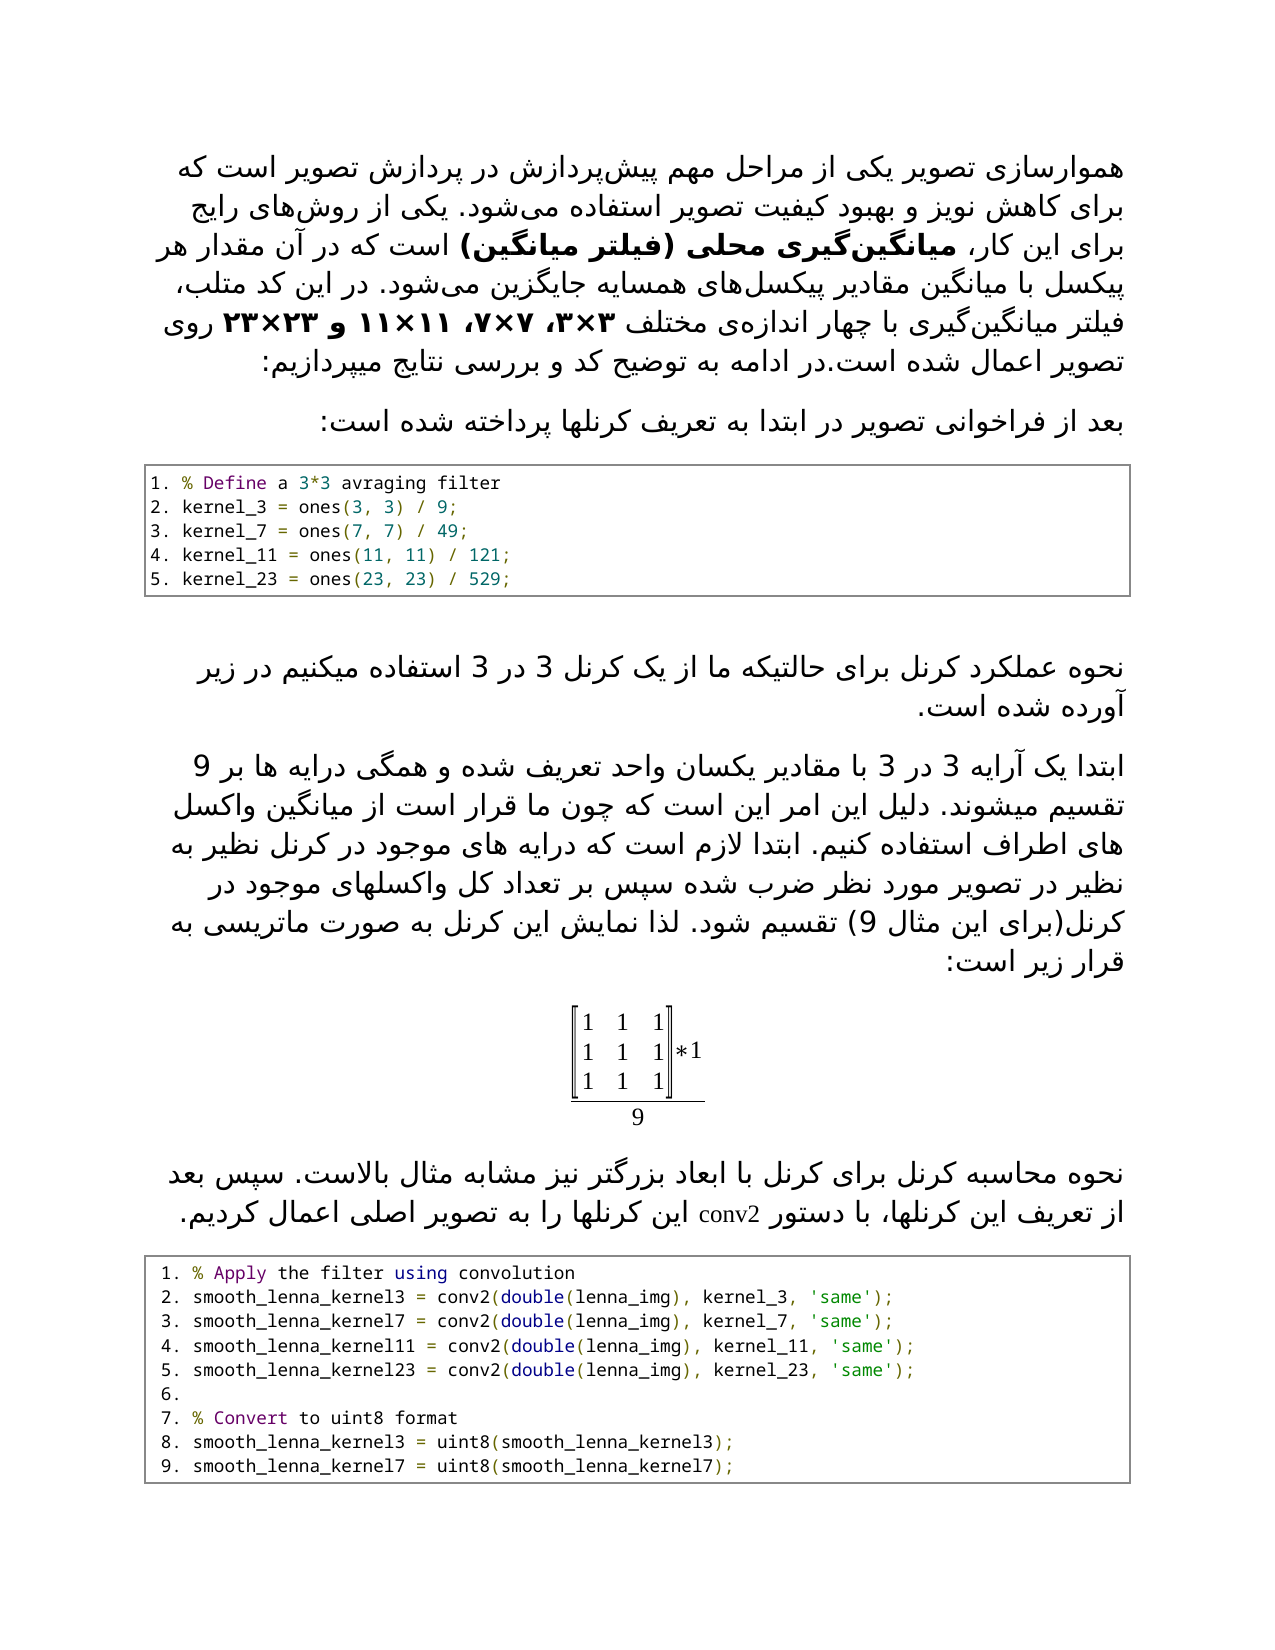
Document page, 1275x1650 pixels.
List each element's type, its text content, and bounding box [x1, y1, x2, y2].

text 1. % Define a 3*3 avraging filter [146, 466, 1129, 494]
text نحوه محاسبه کرنل برای کرنل با ابعاد بزرگتر نیز مشابه مثال بالاست. سپس بعد از تعریف این کرنلها، با دستور conv2 این کرنلها را به تصویر اصلی اعمال کردیم. [150, 1156, 1125, 1229]
text ابتدا یک آرایه 3 در 3 با مقادیر یکسان واحد تعریف شده و همگی درایه ها بر 9 تقسیم میشوند. دلیل این امر این است که چون ما قرار است از میانگین واکسل های اطراف استفاده کنیم. ابتدا لازم است که درایه های موجود در کرنل نظیر به نظیر در تصویر مورد نظر ضرب شده سپس بر تعداد کل واکسلهای موجود در کرنل(برای این مثال 9) تقسیم شود. لذا نمایش این کرنل به صورت ماتریسی به قرار زیر است: [150, 749, 1125, 978]
text 3. smooth_lenna_kernel7 = conv2(double(lenna_img), kernel_7, 'same'); [150, 1309, 1125, 1333]
text 1. % Apply the filter using convolution [146, 1257, 1129, 1285]
text هموارسازی تصویر یکی از مراحل مهم پیش‌پردازش در پردازش تصویر است که برای کاهش نویز و بهبود کیفیت تصویر استفاده می‌شود. یکی از روش‌های رایج برای این کار، میانگین‌گیری محلی (فیلتر میانگین) است که در آن مقدار هر پیکسل با میانگین مقادیر پیکسل‌های همسایه جایگزین می‌شود. در این کد متلب، فیلتر میانگین‌گیری با چهار اندازه‌ی مختلف ۳×۳، ۷×۷، ۱۱×۱۱ و ۲۳×۲۳ روی تصویر اعمال شده است.در ادامه به توضیح کد و بررسی نتایج میپردازیم: [150, 150, 1125, 379]
text 3. kernel_7 = ones(7, 7) / 49; [150, 518, 1125, 543]
text 2. smooth_lenna_kernel3 = conv2(double(lenna_img), kernel_3, 'same'); [150, 1285, 1125, 1309]
text 5. kernel_23 = ones(23, 23) / 529; [146, 561, 1129, 595]
text 9. smooth_lenna_kernel7 = uint8(smooth_lenna_kernel7); [146, 1448, 1129, 1482]
text 2. kernel_3 = ones(3, 3) / 9; [150, 494, 1125, 518]
text بعد از فراخوانی تصویر در ابتدا به تعریف کرنلها پرداخته شده است: [150, 404, 1125, 438]
text 4. kernel_11 = ones(11, 11) / 121; [150, 543, 1125, 561]
text 8. smooth_lenna_kernel3 = uint8(smooth_lenna_kernel3); [150, 1430, 1125, 1448]
text 6. [150, 1381, 1125, 1406]
text نحوه عملکرد کرنل برای حالتیکه ما از یک کرنل 3 در 3 استفاده میکنیم در زیر آورده شده است. [150, 651, 1125, 723]
text 4. smooth_lenna_kernel11 = conv2(double(lenna_img), kernel_11, 'same'); [150, 1333, 1125, 1357]
text 5. smooth_lenna_kernel23 = conv2(double(lenna_img), kernel_23, 'same'); [150, 1357, 1125, 1381]
text 7. % Convert to uint8 format [150, 1406, 1125, 1430]
